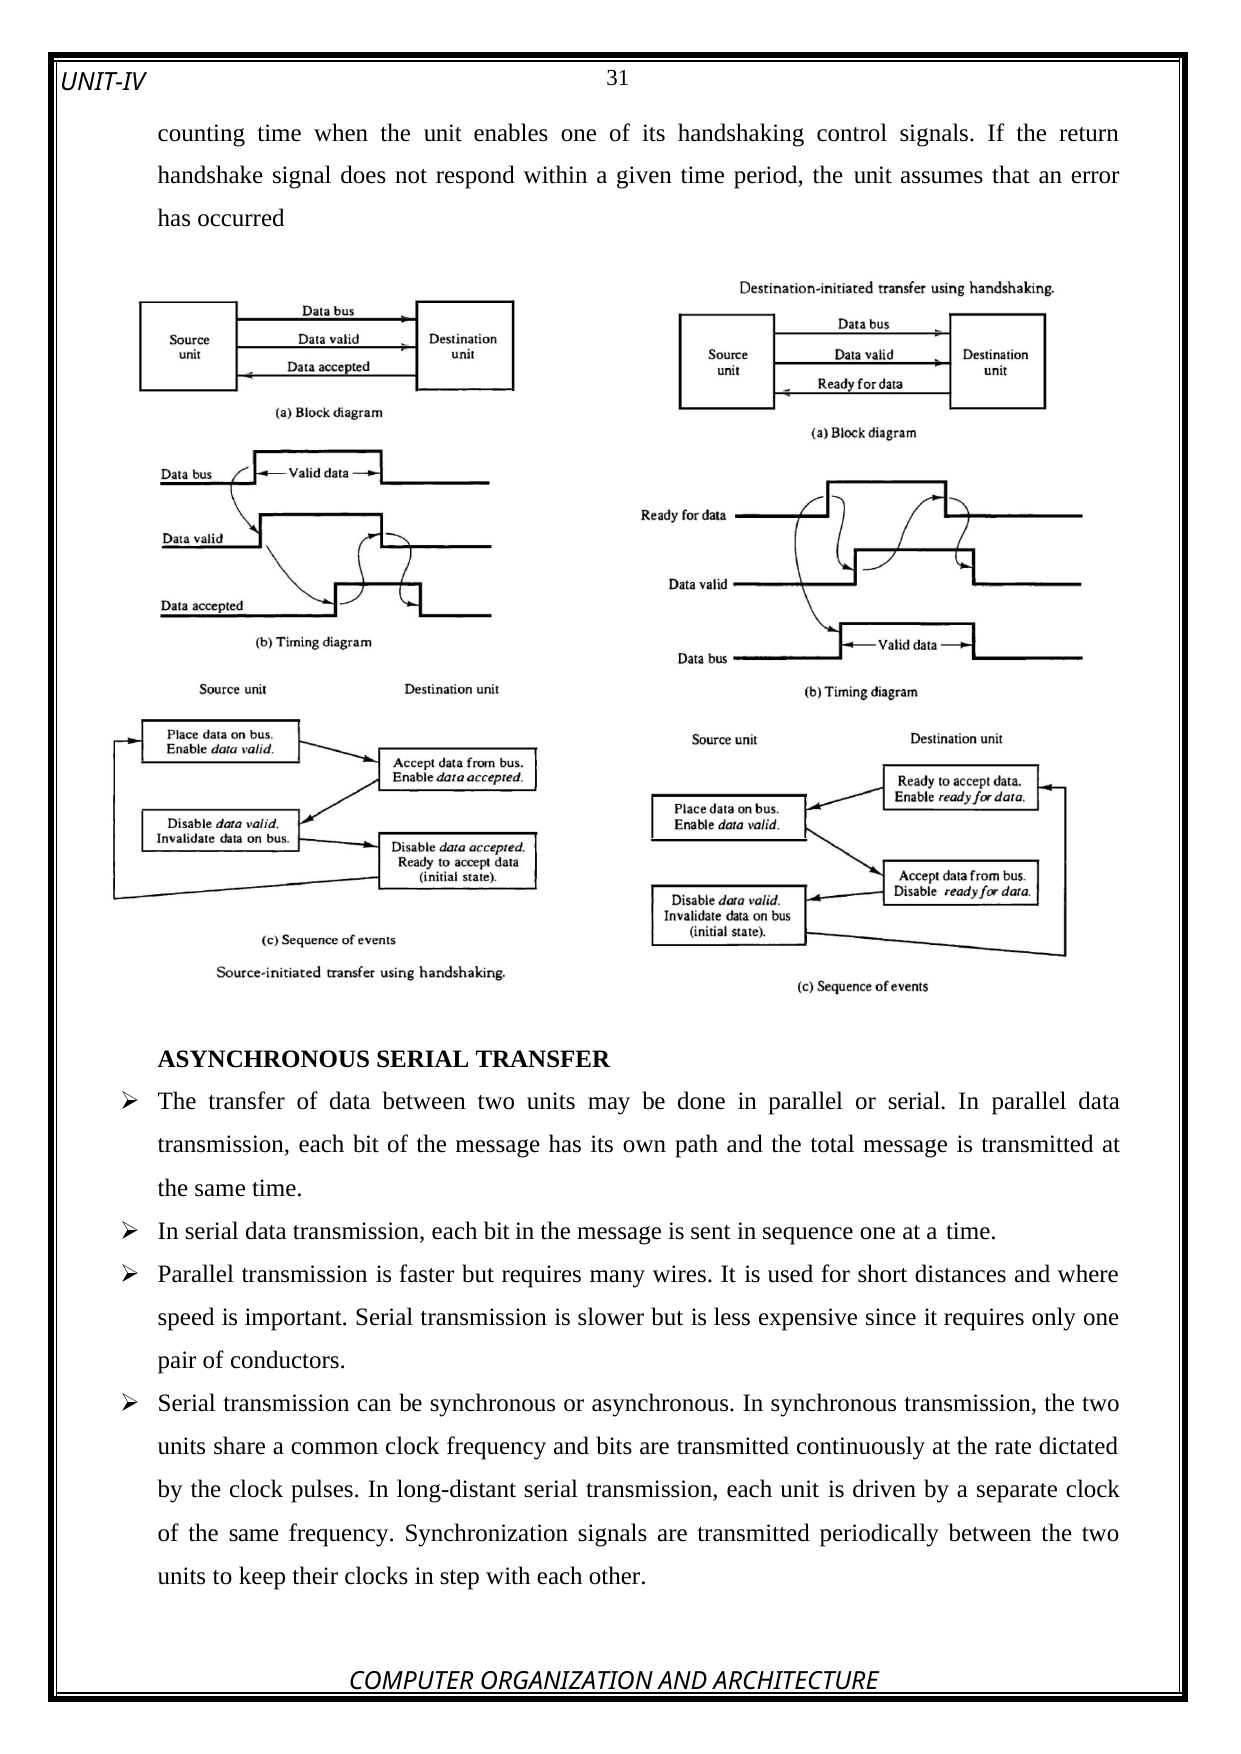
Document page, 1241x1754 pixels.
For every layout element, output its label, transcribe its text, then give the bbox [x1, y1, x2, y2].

text counting time when the unit enables one of its handshaking control signals. If the return handshake signal does not respond within a given time period, the unit assumes that an error has occurred [157, 118, 1120, 231]
list In serial data transmission, each bit in the message is sent in sequence one at a time. [120, 1216, 1179, 1244]
picture [110, 298, 540, 987]
list Parallel transmission is faster but requires many wires. It is used for short distances and where speed is important. Serial transmission is slower but is less expensive since it requires only one pair of conductors. [120, 1259, 1120, 1374]
picture [638, 278, 1084, 999]
subtitle ASYNCHRONOUS SERIAL TRANSFER [157, 1044, 1179, 1073]
list Serial transmission can be synchronous or asynchronous. In synchronous transmission, the two units share a common clock frequency and bits are transmitted continuously at the rate dictated by the clock pulses. In long-distant serial transmission, each unit is driven by a separate clock of the same frequency. Synchronization signals are transmitted periodically between the two units to keep their clocks in step with each other. [120, 1388, 1120, 1589]
list The transfer of data between two units may be done in parallel or serial. In parallel data transmission, each bit of the message has its own path and the total message is transmitted at the same time. [120, 1086, 1120, 1201]
